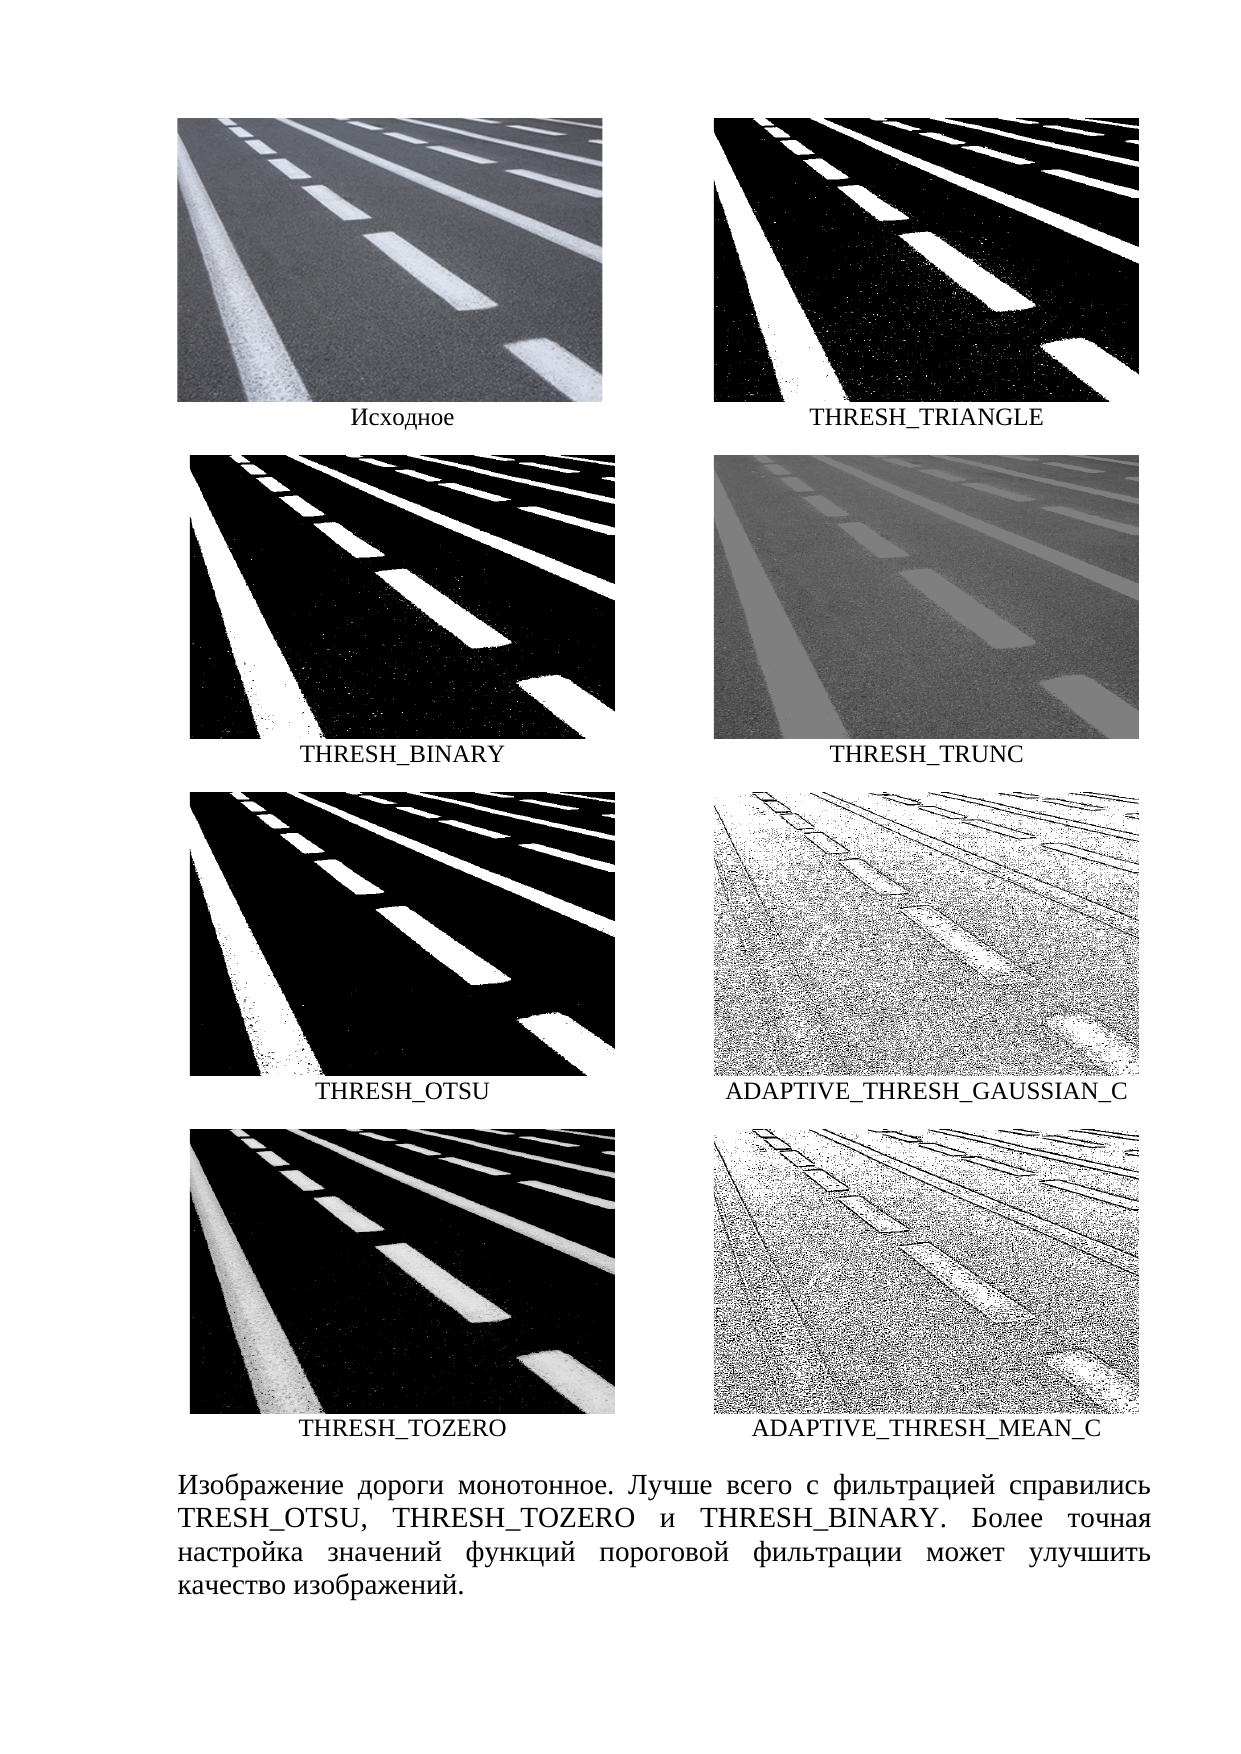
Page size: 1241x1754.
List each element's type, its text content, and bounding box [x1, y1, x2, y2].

text THRESH_TRIANGLE [701, 402, 1152, 430]
picture [189, 1129, 615, 1414]
text THRESH_TRUNC [701, 739, 1152, 767]
picture [713, 792, 1139, 1076]
picture [713, 118, 1139, 402]
text ADAPTIVE_THRESH_GAUSSIAN_C [701, 1076, 1152, 1105]
picture [189, 455, 615, 739]
text Изображение дороги монотонное. Лучше всего с фильтрацией справились TRESH_OTSU, THRESH_TOZERO и THRESH_BINARY. Более точная настройка значений функций пороговой фильтрации может улучшить качество изображений. [177, 1467, 1152, 1601]
picture [713, 1129, 1139, 1414]
picture [189, 792, 615, 1076]
text ADAPTIVE_THRESH_MEAN_C [701, 1413, 1152, 1442]
text Исходное [177, 402, 627, 430]
text THRESH_BINARY [177, 739, 627, 767]
text THRESH_OTSU [177, 1076, 627, 1105]
text THRESH_TOZERO [177, 1413, 627, 1442]
picture [177, 118, 603, 402]
picture [713, 455, 1139, 739]
